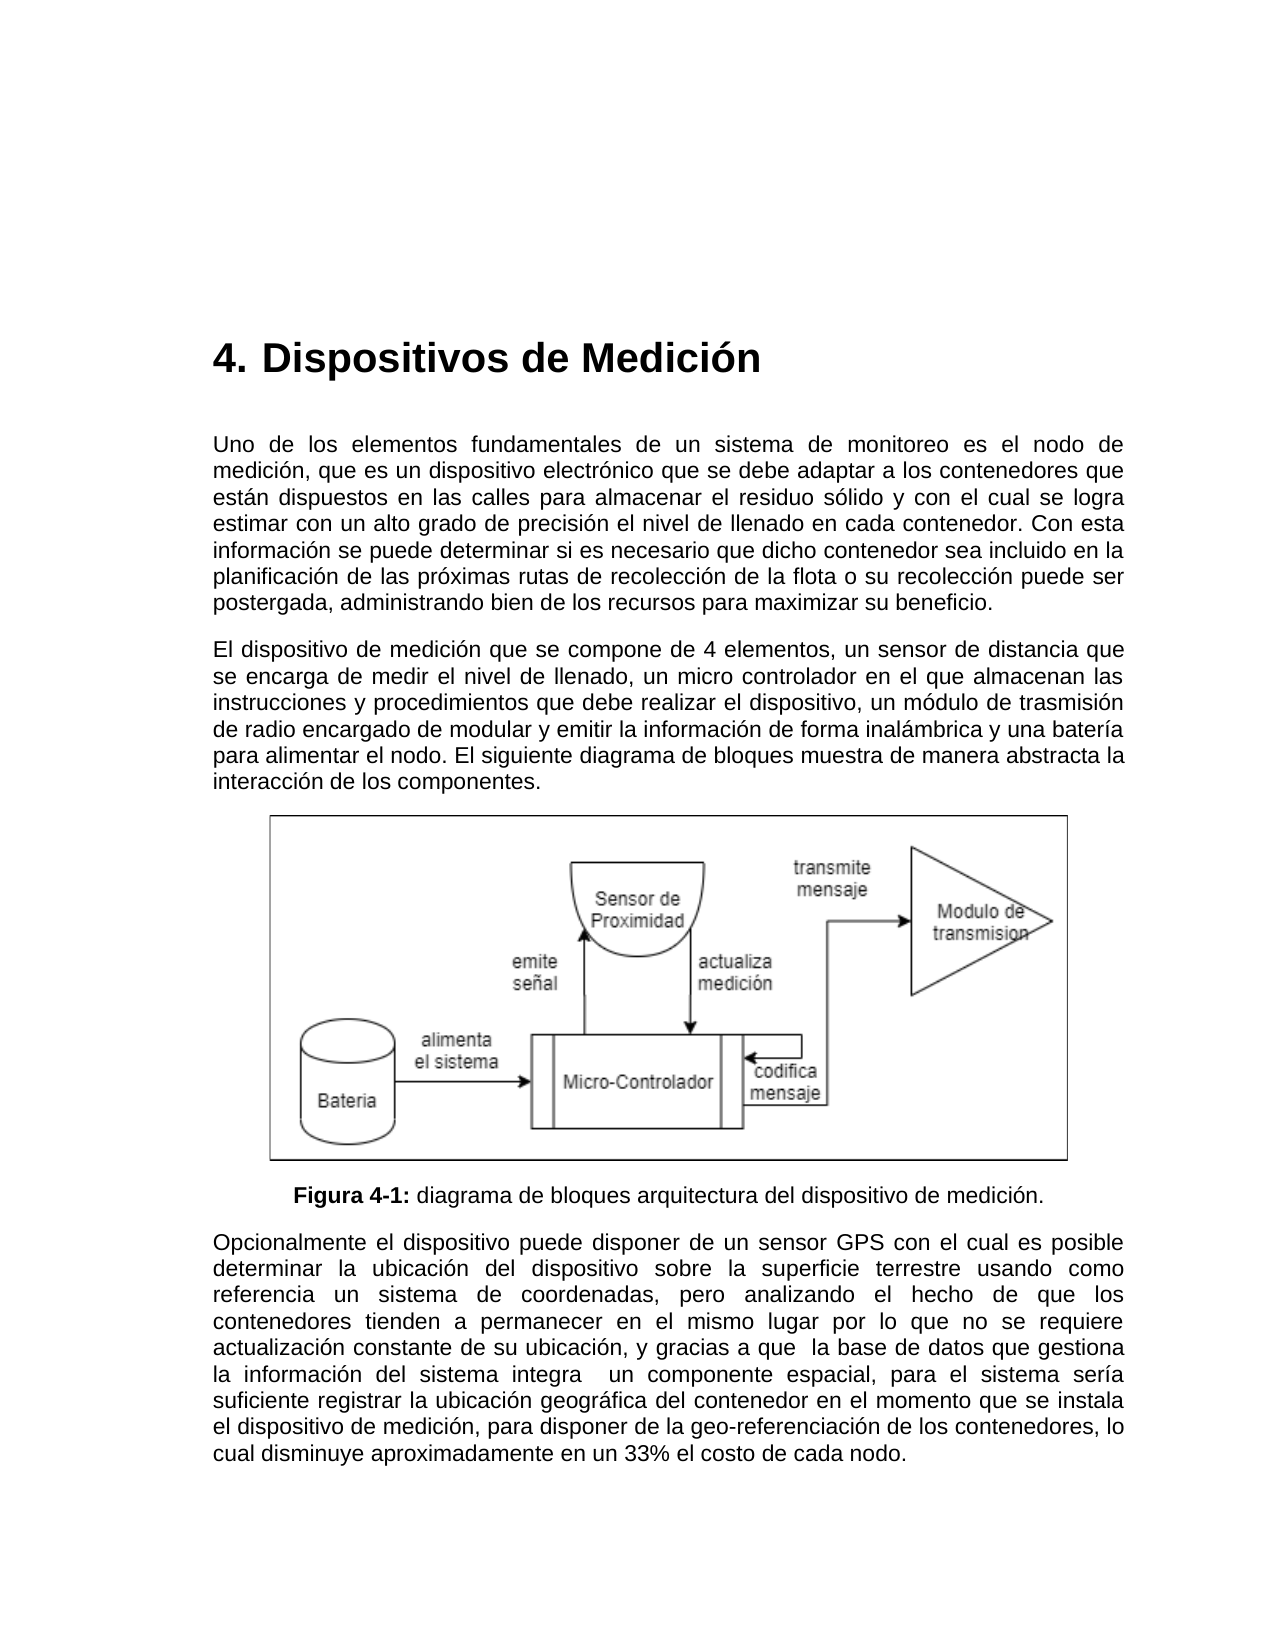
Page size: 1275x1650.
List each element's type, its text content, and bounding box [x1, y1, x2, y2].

subtitle Dispositivos de Medición [213, 333, 1125, 381]
text Opcionalmente el dispositivo puede disponer de un sensor GPS con el cual es posible determinar la ubicación del dispositivo sobre la superficie terrestre usando como referencia un sistema de coordenadas, pero analizando el hecho de que los contenedores tienden a permanecer en el mismo lugar por lo que no se requiere actualización constante de su ubicación, y gracias a que la base de datos que gestiona la información del sistema integra un componente espacial, para el sistema sería suficiente registrar la ubicación geográfica del contenedor en el momento que se instala el dispositivo de medición, para disponer de la geo-referenciación de los contenedores, lo cual disminuye aproximadamente en un 33% el costo de cada nodo. [213, 1229, 1125, 1466]
text Uno de los elementos fundamentales de un sistema de monitoreo es el nodo de medición, que es un dispositivo electrónico que se debe adaptar a los contenedores que están dispuestos en las calles para almacenar el residuo sólido y con el cual se logra estimar con un alto grado de precisión el nivel de llenado en cada contenedor. Con esta información se puede determinar si es necesario que dicho contenedor sea incluido en la planificación de las próximas rutas de recolección de la flota o su recolección puede ser postergada, administrando bien de los recursos para maximizar su beneficio. [213, 431, 1125, 616]
picture [269, 815, 1068, 1161]
text Figura 4-1: diagrama de bloques arquitectura del dispositivo de medición. [213, 1182, 1125, 1208]
text El dispositivo de medición que se compone de 4 elementos, un sensor de distancia que se encarga de medir el nivel de llenado, un micro controlador en el que almacenan las instrucciones y procedimientos que debe realizar el dispositivo, un módulo de trasmisión de radio encargado de modular y emitir la información de forma inalámbrica y una batería para alimentar el nodo. El siguiente diagrama de bloques muestra de manera abstracta la interacción de los componentes. [213, 636, 1125, 794]
